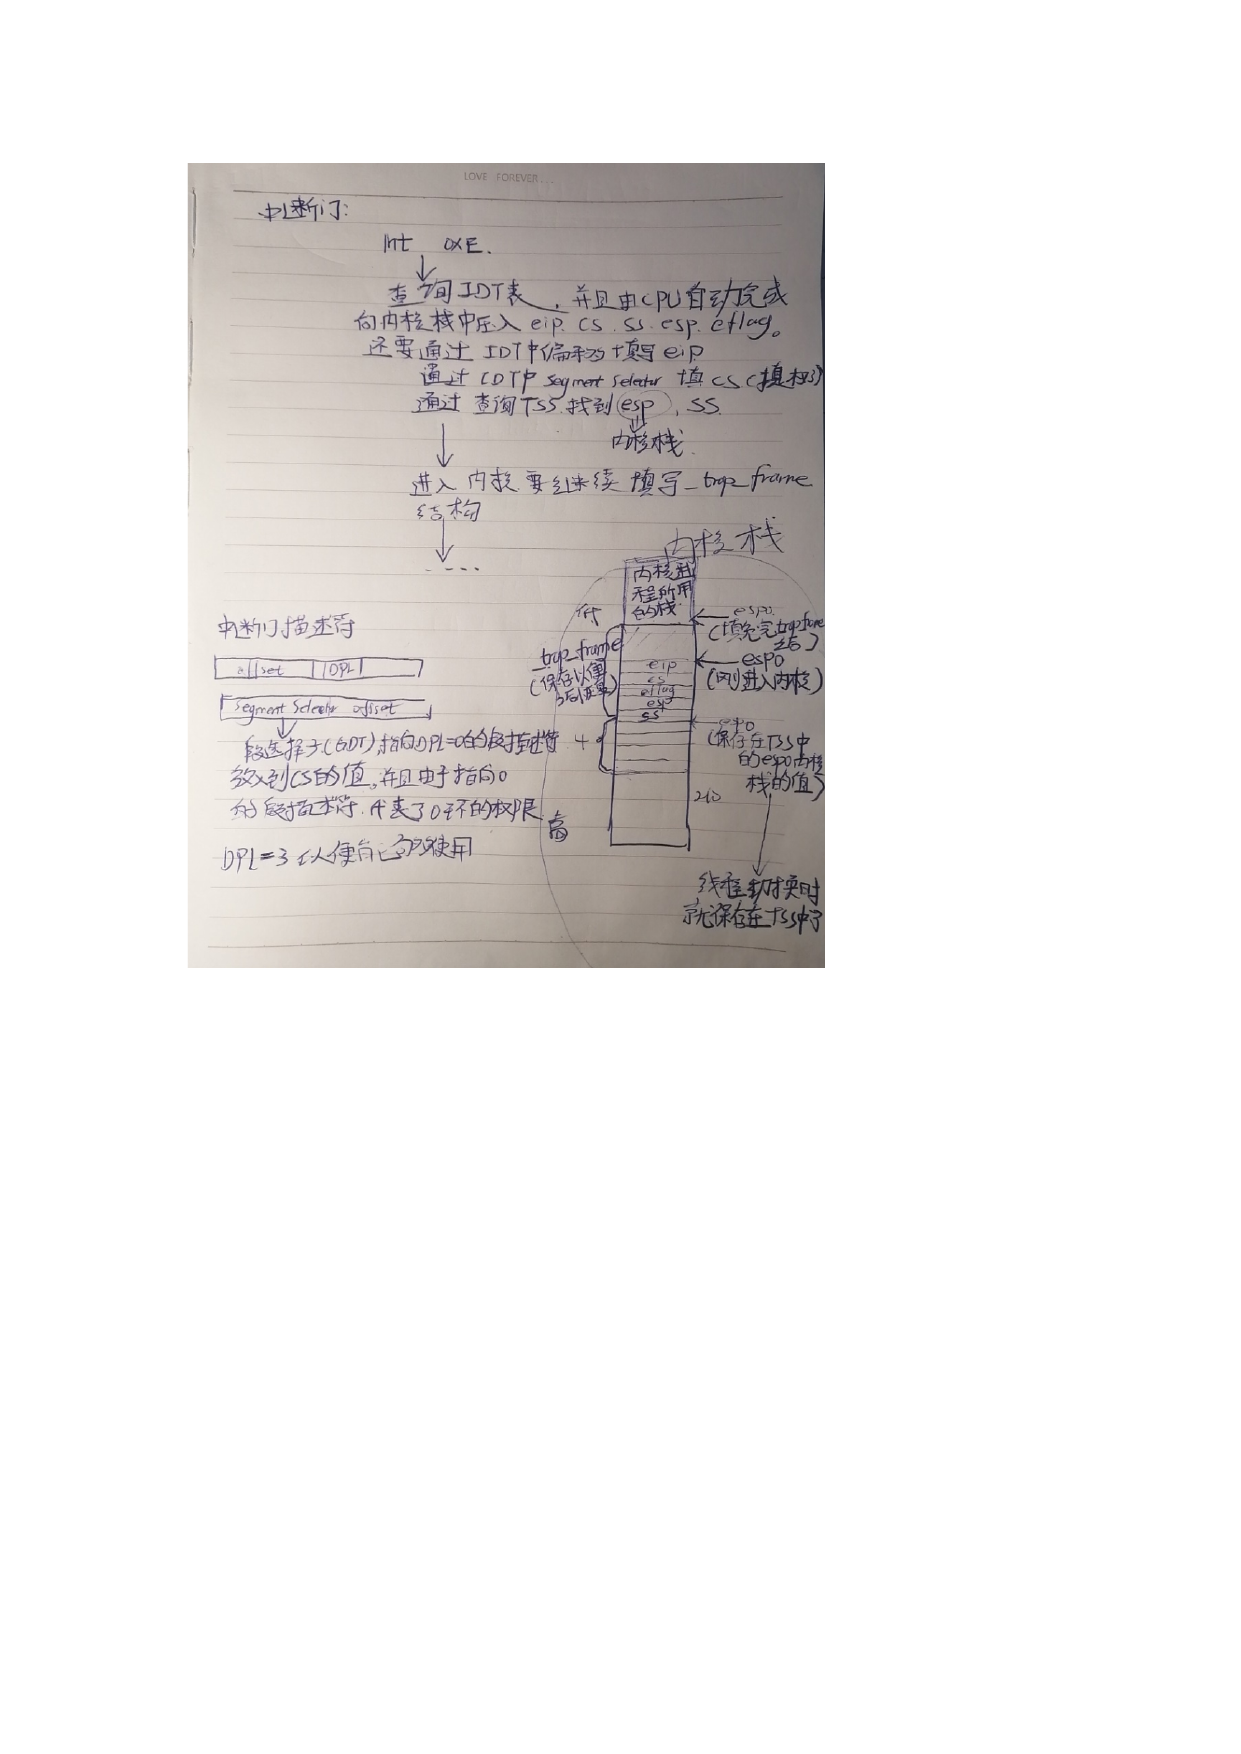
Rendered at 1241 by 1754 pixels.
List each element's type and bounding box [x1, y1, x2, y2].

picture [188, 164, 825, 968]
